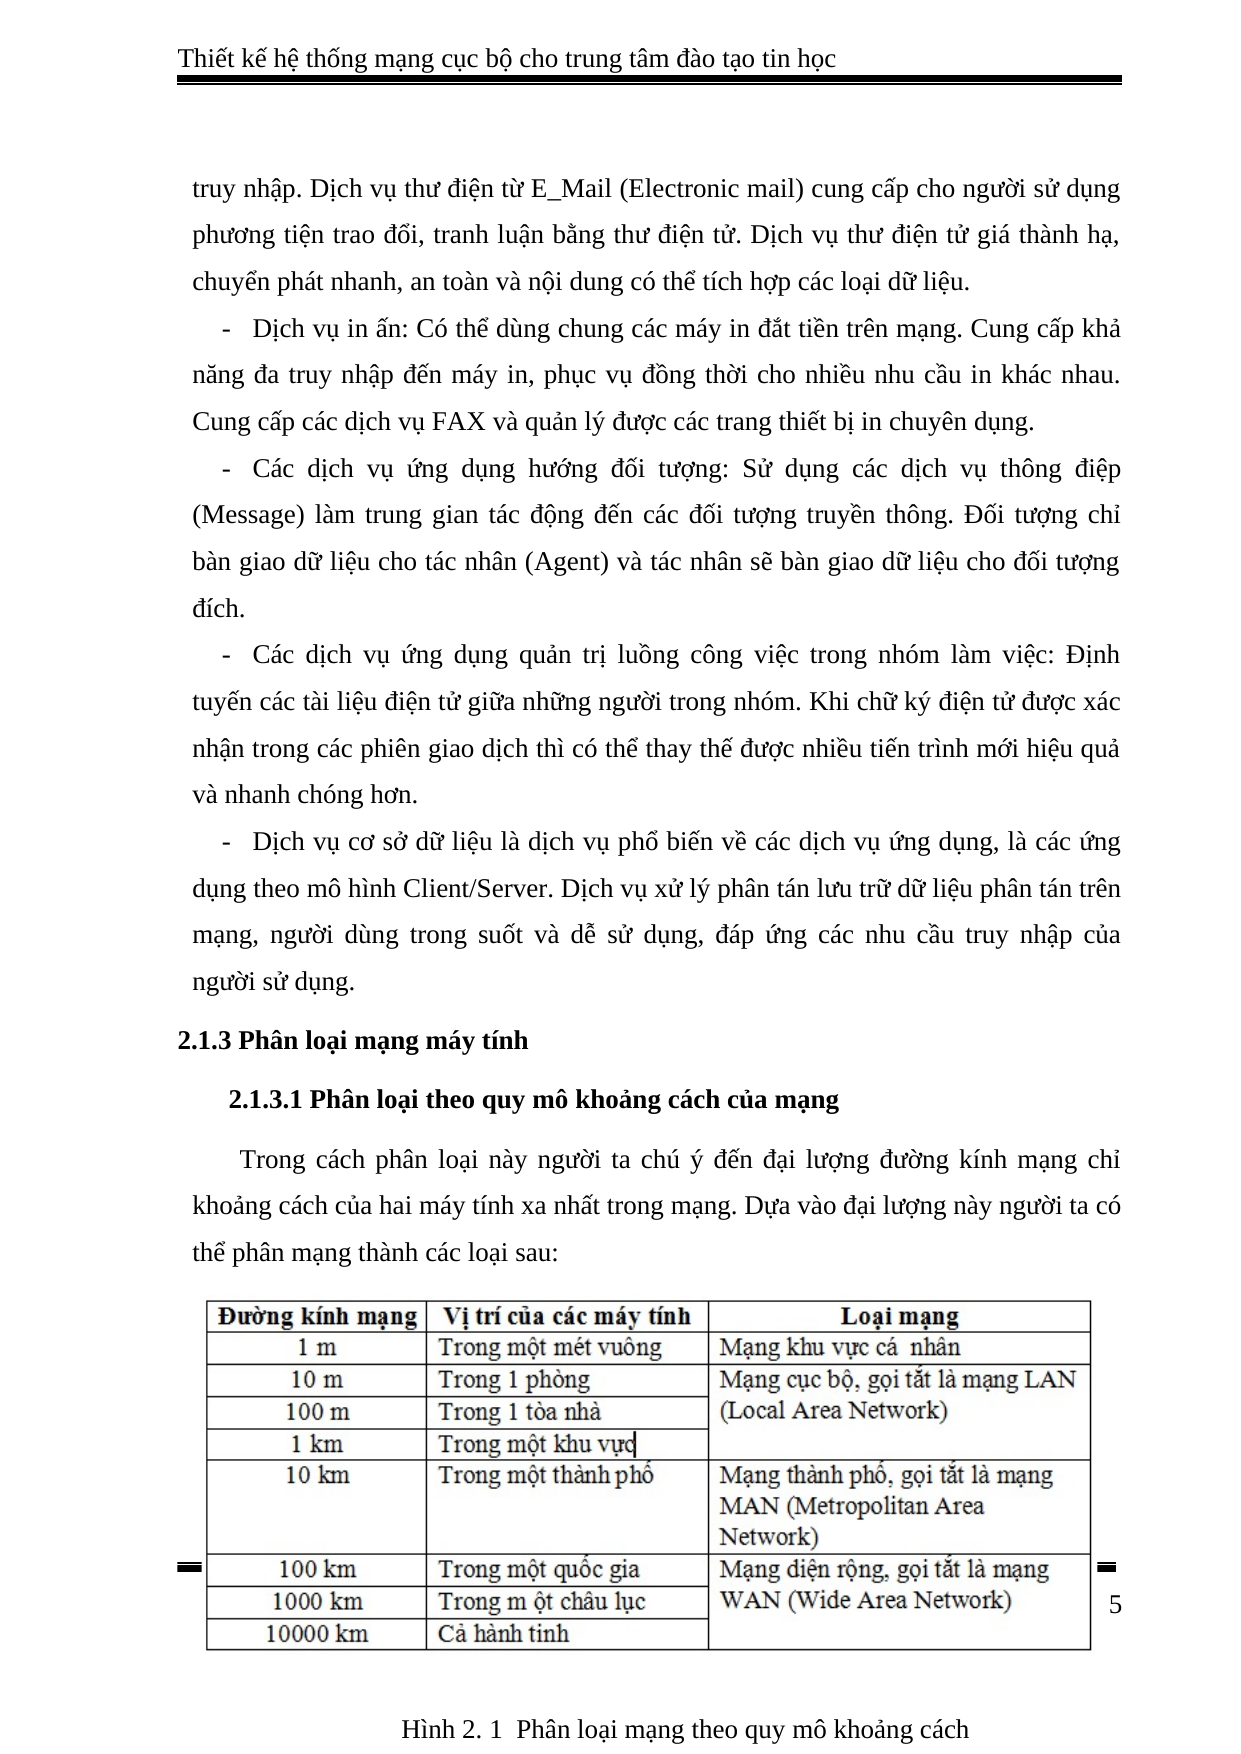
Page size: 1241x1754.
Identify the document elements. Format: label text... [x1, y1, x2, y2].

list Các dịch vụ ứng dụng hướng đối tượng: Sử dụng các dịch vụ thông điệp (Message) làm trung gian tác động đến các đối tượng truyền thông. Đối tượng chỉ bàn giao dữ liệu cho tác nhân (Agent) và tác nhân sẽ bàn giao dữ liệu cho đối tượng đích. [192, 452, 1122, 623]
text Trong cách phân loại này người ta chú ý đến đại lượng đường kính mạng chỉ khoảng cách của hai máy tính xa nhất trong mạng. Dựa vào đại lượng này người ta có thể phân mạng thành các loại sau: [192, 1143, 1122, 1267]
list Dịch vụ cơ sở dữ liệu là dịch vụ phổ biến về các dịch vụ ứng dụng, là các ứng dụng theo mô hình Client/Server. Dịch vụ xử lý phân tán lưu trữ dữ liệu phân tán trên mạng, người dùng trong suốt và dễ sử dụng, đáp ứng các nhu cầu truy nhập của người sử dụng. [192, 825, 1122, 996]
subtitle 2.1.3 Phân loại mạng máy tính [177, 1024, 1122, 1056]
list Các dịch vụ ứng dụng quản trị luồng công việc trong nhóm làm việc: Định tuyến các tài liệu điện tử giữa những người trong nhóm. Khi chữ ký điện tử được xác nhận trong các phiên giao dịch thì có thể thay thế được nhiều tiến trình mới hiệu quả và nhanh chóng hơn. [192, 638, 1122, 810]
subtitle 2.1.3.1 Phân loại theo quy mô khoảng cách của mạng [221, 1083, 1122, 1115]
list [192, 172, 1122, 296]
list Dịch vụ in ấn: Có thể dùng chung các máy in đắt tiền trên mạng. Cung cấp khả năng đa truy nhập đến máy in, phục vụ đồng thời cho nhiều nhu cầu in khác nhau. Cung cấp các dịch vụ FAX và quản lý được các trang thiết bị in chuyên dụng. [192, 312, 1122, 436]
picture [201, 1295, 1098, 1659]
